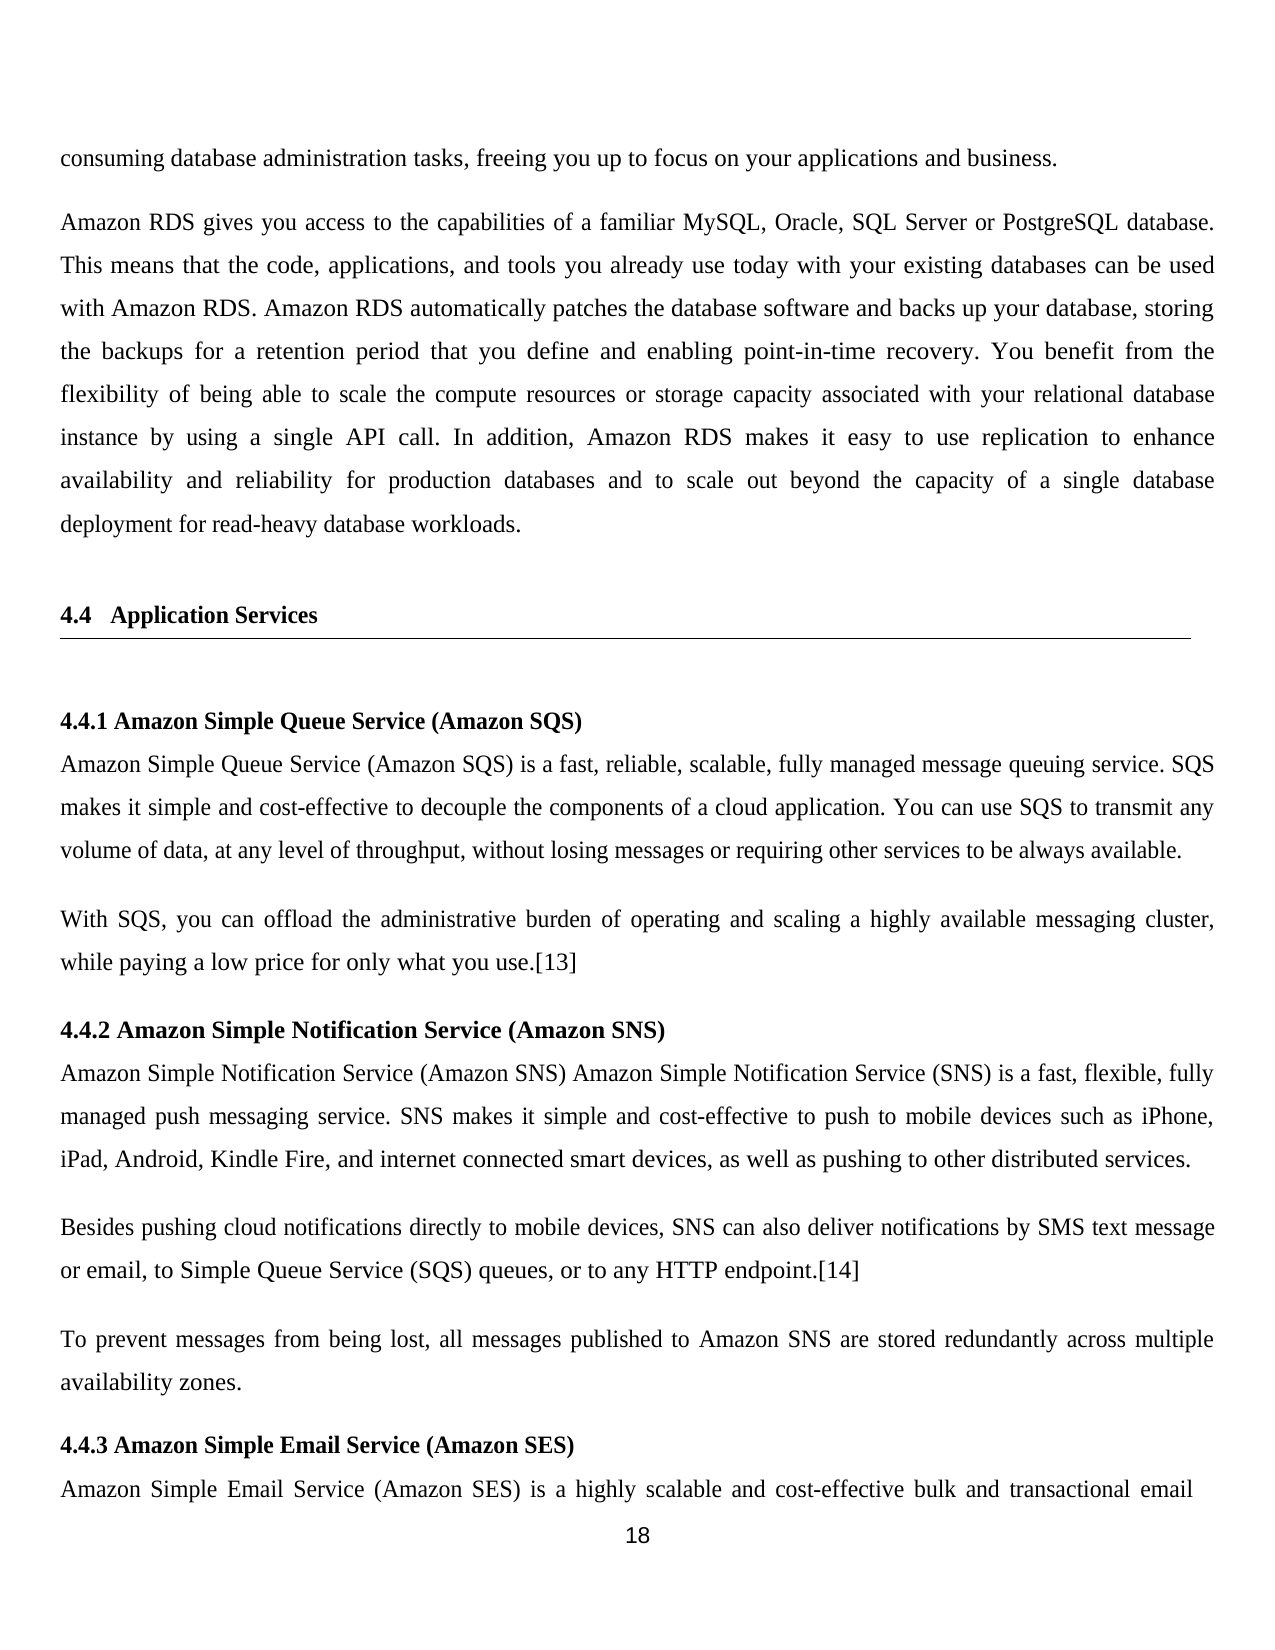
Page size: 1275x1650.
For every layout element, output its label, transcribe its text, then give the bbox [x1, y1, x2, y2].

text Amazon Simple Notification Service (Amazon SNS) Amazon Simple Notification Service (SNS) is a fast, flexible, fully managed push messaging service. SNS makes it simple and cost-effective to push to mobile devices such as iPhone, iPad, Android, Kindle Fire, and internet connected smart devices, as well as pushing to other distributed services. [60, 1058, 1215, 1173]
list Application Services [60, 601, 1215, 629]
text 4.4.1 Amazon Simple Queue Service (Amazon SQS) [60, 706, 1215, 735]
text With SQS, you can offload the administrative burden of operating and scaling a highly available messaging cluster, while paying a low price for only what you use.[13] [60, 904, 1215, 976]
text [60, 1474, 1193, 1502]
text Besides pushing cloud notifications directly to mobile devices, SNS can also deliver notifications by SMS text message or email, to Simple Queue Service (SQS) queues, or to any HTTP endpoint.[14] [60, 1212, 1215, 1284]
text 4.4.2 Amazon Simple Notification Service (Amazon SNS) [60, 1015, 1215, 1044]
text 4.4.3 Amazon Simple Email Service (Amazon SES) [60, 1431, 1215, 1459]
text Amazon RDS gives you access to the capabilities of a familiar MySQL, Oracle, SQL Server or PostgreSQL database. This means that the code, applications, and tools you already use today with your existing databases can be used with Amazon RDS. Amazon RDS automatically patches the database software and backs up your database, storing the backups for a retention period that you define and enabling point-in-time recovery. You benefit from the flexibility of being able to scale the compute resources or storage capacity associated with your relational database instance by using a single API call. In addition, Amazon RDS makes it easy to use replication to enhance availability and reliability for production databases and to scale out beyond the capacity of a single database deployment for read-heavy database workloads. [60, 207, 1215, 537]
text Amazon Simple Queue Service (Amazon SQS) is a fast, reliable, scalable, fully managed message queuing service. SQS makes it simple and cost-effective to decouple the components of a cloud application. You can use SQS to transmit any volume of data, at any level of throughput, without losing messages or requiring other services to be always available. [60, 749, 1215, 864]
text To prevent messages from being lost, all messages published to Amazon SNS are stored redundantly across multiple availability zones. [60, 1324, 1215, 1396]
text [60, 143, 1161, 172]
